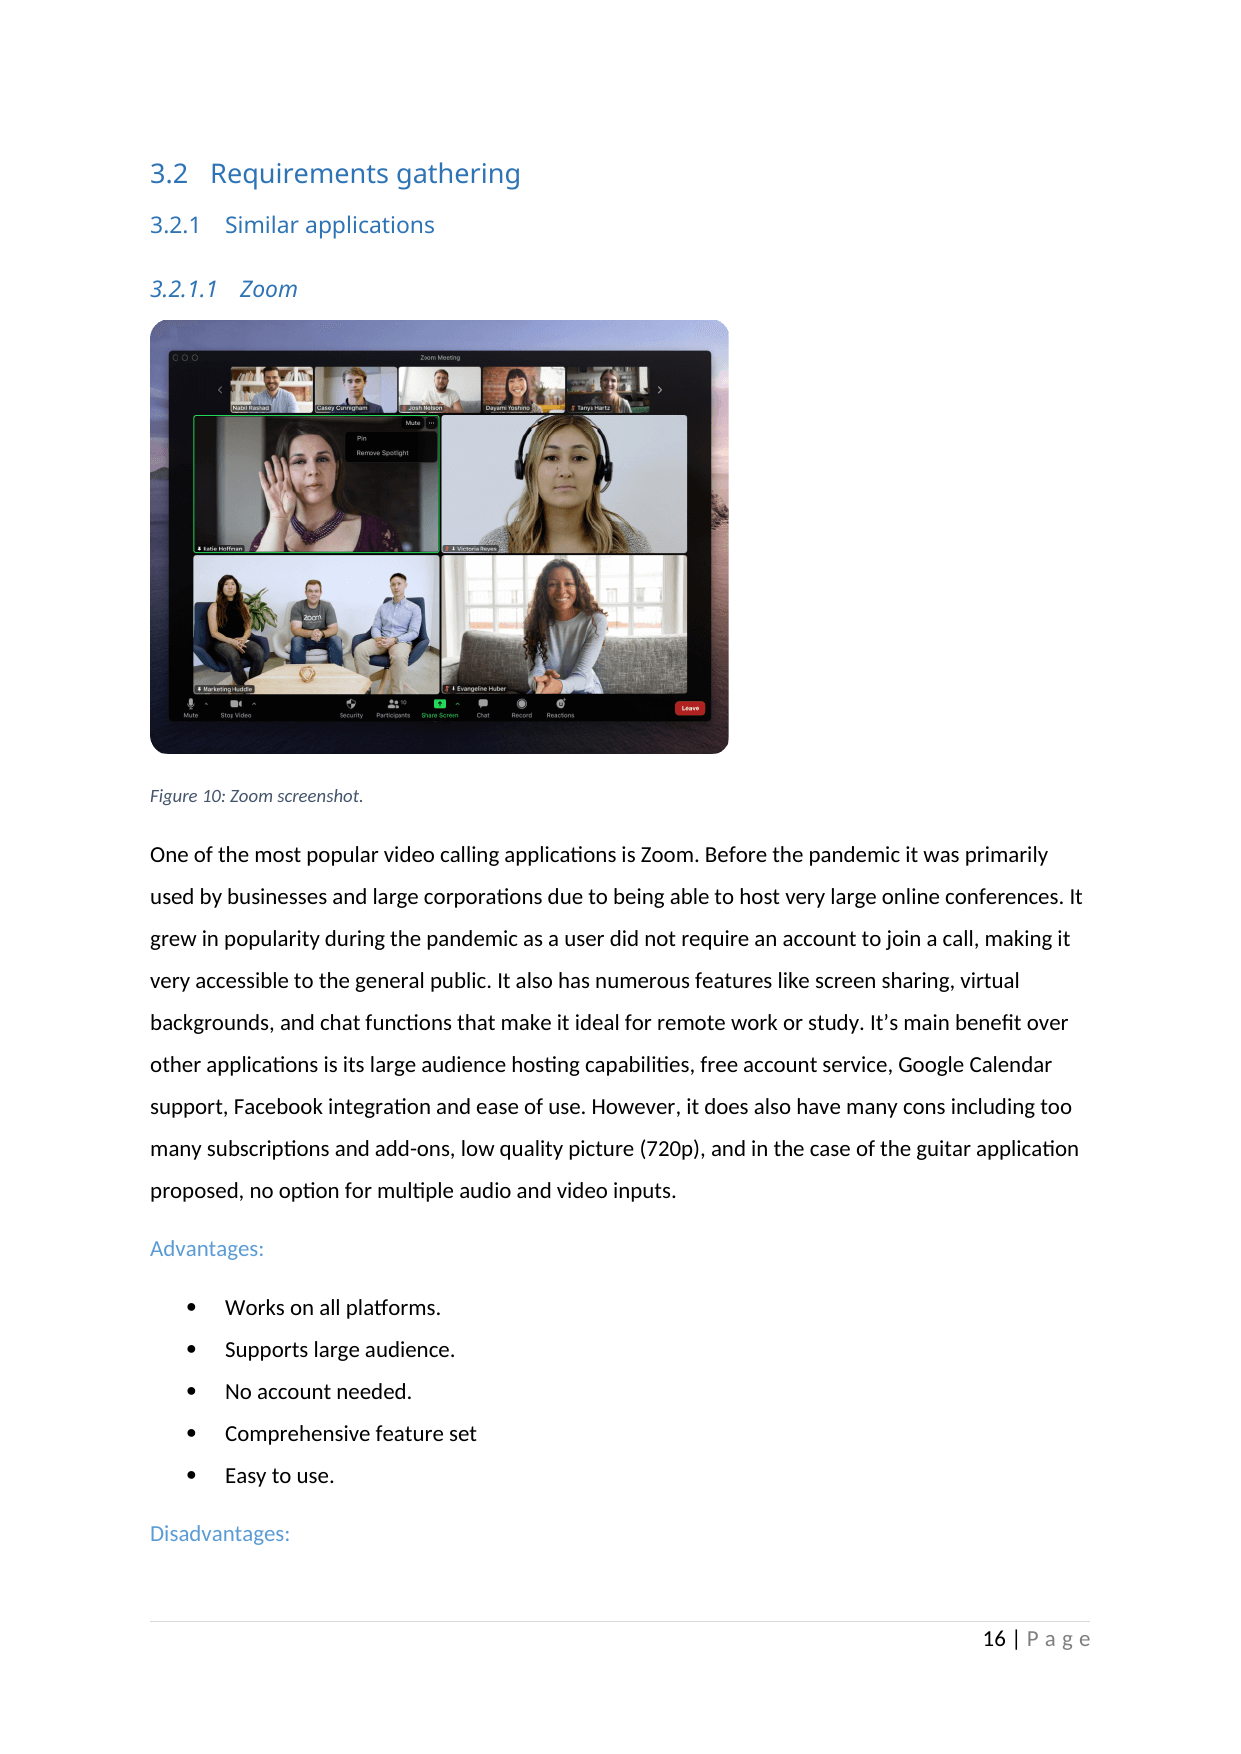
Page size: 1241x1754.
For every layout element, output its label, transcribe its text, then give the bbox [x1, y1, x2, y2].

list Easy to use. [187, 1461, 1090, 1489]
text Advantages: [150, 1234, 1090, 1262]
list Comprehensive feature set [187, 1419, 1090, 1447]
text Disadvantages: [150, 1519, 1090, 1548]
list Works on all platforms. [187, 1293, 1090, 1321]
list No account needed. [187, 1377, 1090, 1405]
picture [150, 320, 729, 754]
list Supports large audience. [187, 1335, 1090, 1363]
subtitle Similar applications [150, 209, 1090, 241]
subtitle Requirements gathering [150, 154, 1090, 191]
subtitle Zoom [150, 273, 1090, 304]
text One of the most popular video calling applications is Zoom. Before the pandemic it was primarily used by businesses and large corporations due to being able to host very large online conferences. It grew in popularity during the pandemic as a user did not require an account to join a call, making it very accessible to the general public. It also has numerous features like screen sharing, virtual backgrounds, and chat functions that make it ideal for remote work or study. It’s main benefit over other applications is its large audience hosting capabilities, free account service, Google Calendar support, Facebook integration and ease of use. However, it does also have many cons including too many subscriptions and add-ons, low quality picture (720p), and in the case of the guitar application proposed, no option for multiple audio and video inputs. [150, 840, 1090, 1204]
